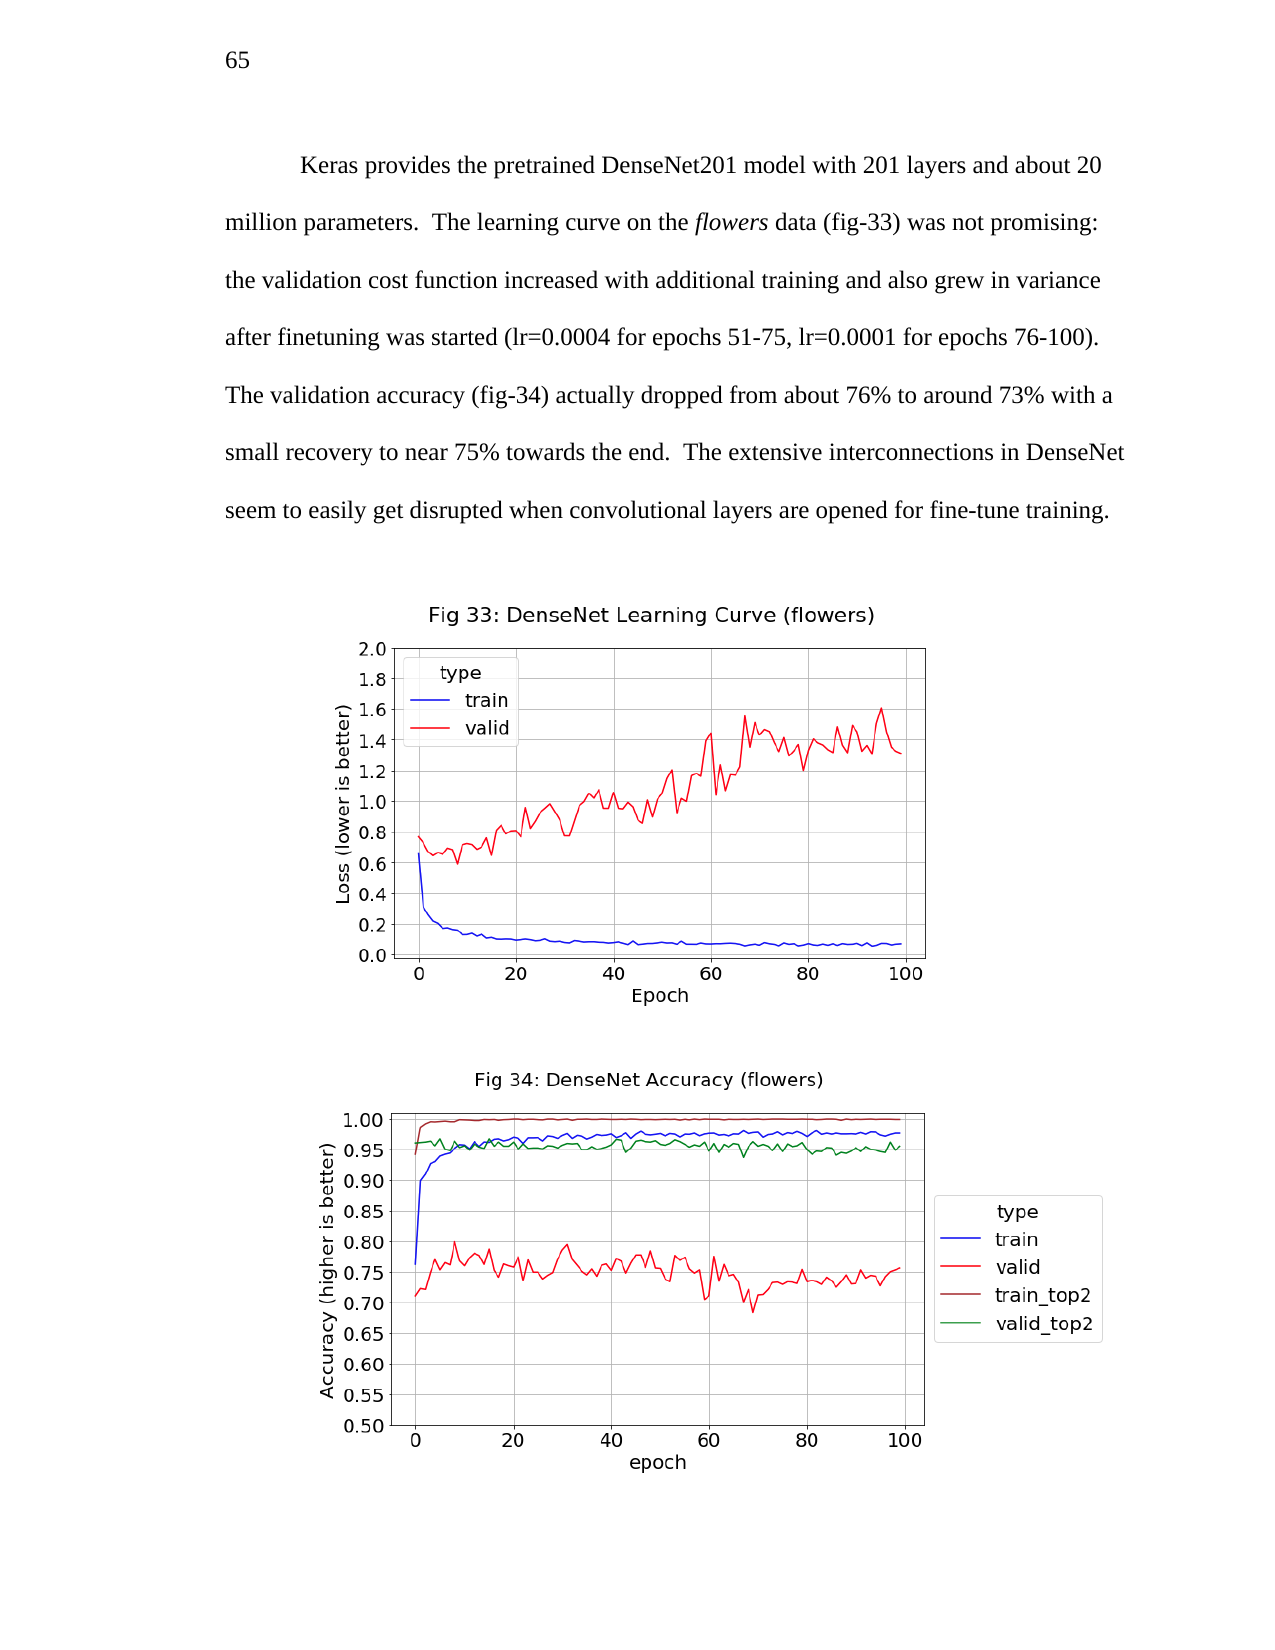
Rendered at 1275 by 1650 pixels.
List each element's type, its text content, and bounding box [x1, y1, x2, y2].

picture [306, 1063, 1107, 1474]
text Keras provides the pretrained DenseNet201 model with 201 layers and about 20 million parameters. The learning curve on the flowers data (fig-33) was not promising: the validation cost function increased with additional training and also grew in variance after finetuning was started (lr=0.0004 for epochs 51-75, lr=0.0001 for epochs 76-100). The validation accuracy (fig-34) actually dropped from about 76% to around 73% with a small recovery to near 75% towards the end. The extensive interconnections in DenseNet seem to easily get disrupted when convolutional layers are opened for fine-tune training. [225, 150, 1125, 524]
picture [325, 597, 931, 1007]
